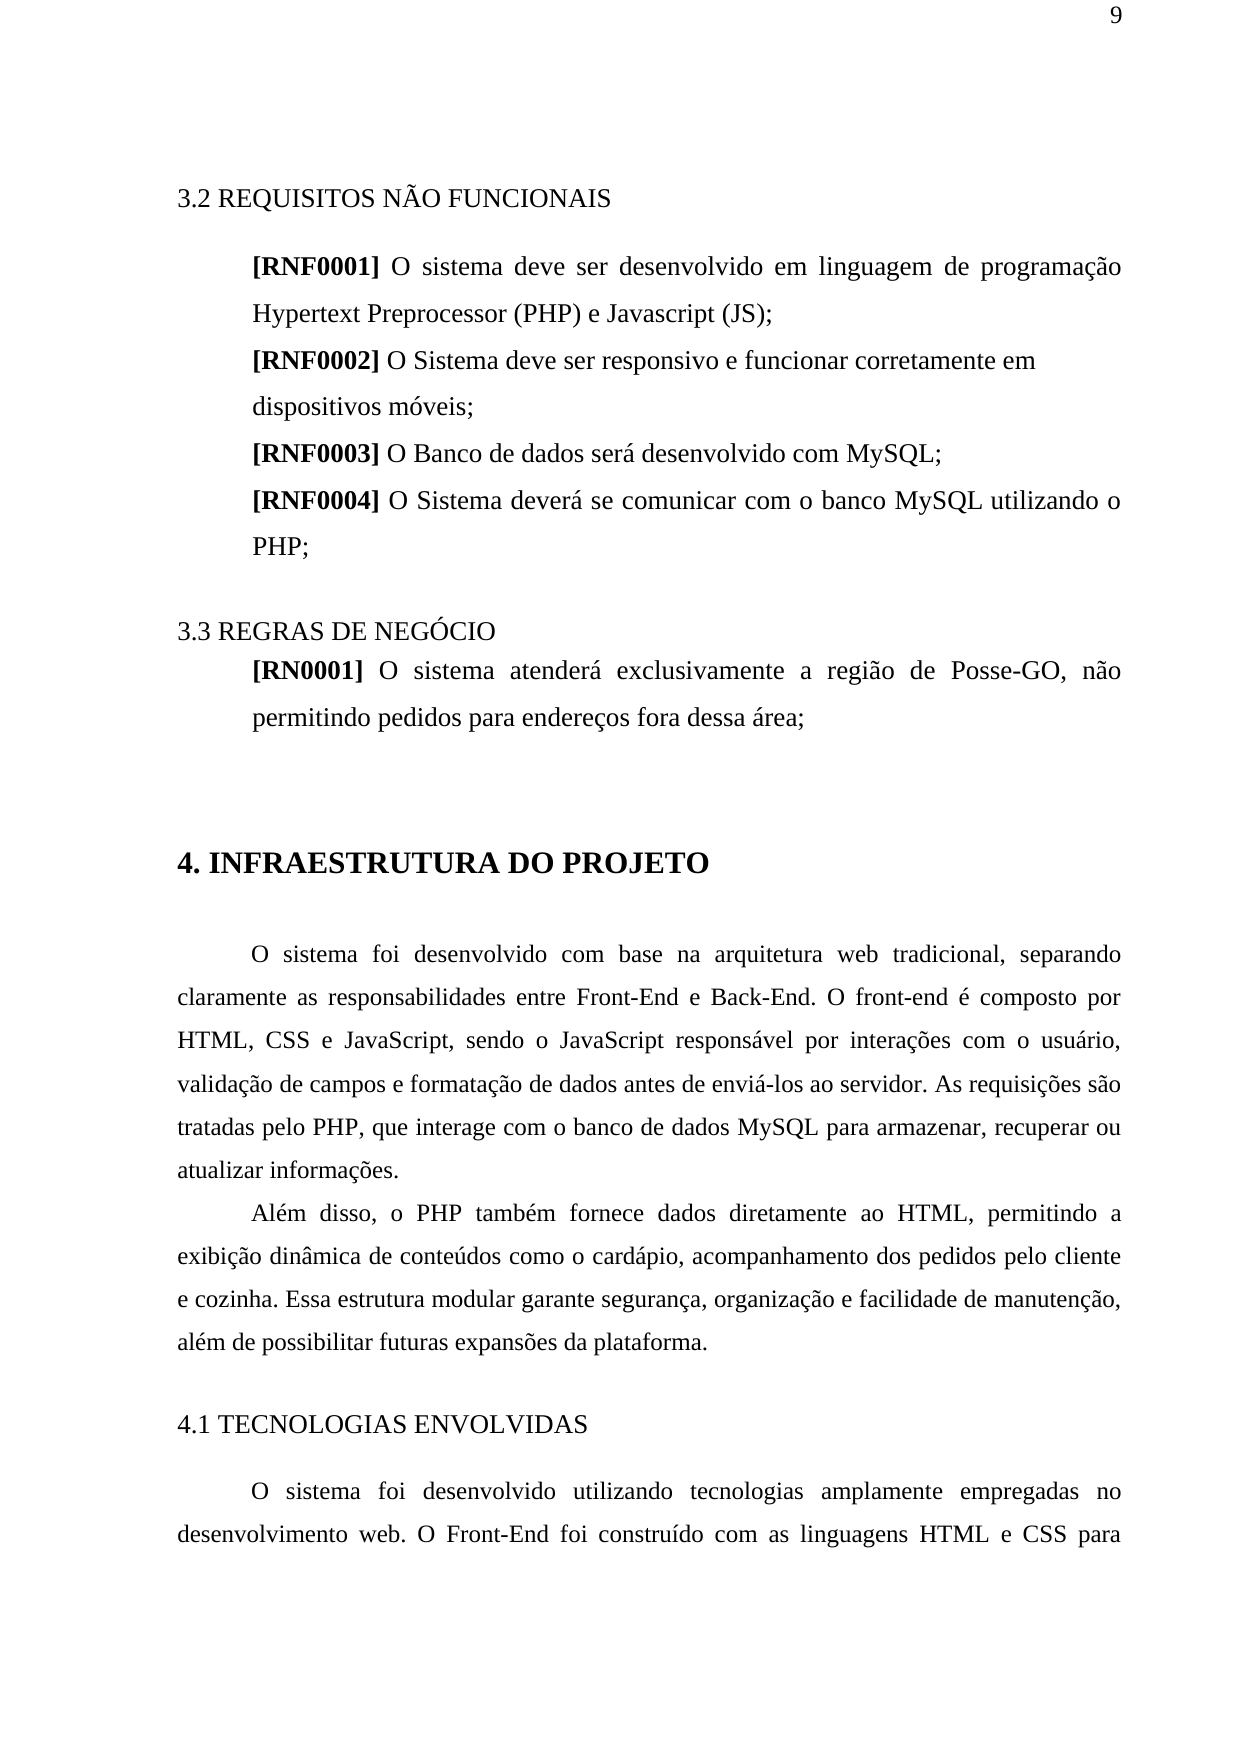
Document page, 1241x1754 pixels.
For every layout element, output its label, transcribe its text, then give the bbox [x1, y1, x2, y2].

text O sistema foi desenvolvido com base na arquitetura web tradicional, separando claramente as responsabilidades entre Front-End e Back-End. O front-end é composto por HTML, CSS e JavaScript, sendo o JavaScript responsável por interações com o usuário, validação de campos e formatação de dados antes de enviá-los ao servidor. As requisições são tratadas pelo PHP, que interage com o banco de dados MySQL para armazenar, recuperar ou atualizar informações. [177, 939, 1122, 1184]
text 3.2 REQUISITOS NÃO FUNCIONAIS [177, 182, 1122, 213]
text [RNF0001] O sistema deve ser desenvolvido em linguagem de programação Hypertext Preprocessor (PHP) e Javascript (JS); [252, 251, 1122, 328]
text Além disso, o PHP também fornece dados diretamente ao HTML, permitindo a exibição dinâmica de conteúdos como o cardápio, acompanhamento dos pedidos pelo cliente e cozinha. Essa estrutura modular garante segurança, organização e facilidade de manutenção, além de possibilitar futuras expansões da plataforma. [177, 1198, 1122, 1356]
subtitle 4.1 TECNOLOGIAS ENVOLVIDAS [177, 1408, 1122, 1439]
text 4. INFRAESTRUTURA DO PROJETO [177, 844, 1122, 880]
text [RN0001] O sistema atenderá exclusivamente a região de Posse-GO, não permitindo pedidos para endereços fora dessa área; [252, 654, 1122, 732]
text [177, 1476, 1122, 1548]
text [RNF0004] O Sistema deverá se comunicar com o banco MySQL utilizando o PHP; [252, 484, 1122, 562]
text [RNF0003] O Banco de dados será desenvolvido com MySQL; [252, 437, 1122, 468]
text 3.3 REGRAS DE NEGÓCIO [177, 615, 1122, 646]
text [RNF0002] O Sistema deve ser responsivo e funcionar corretamente em dispositivos móveis; [252, 344, 1122, 422]
